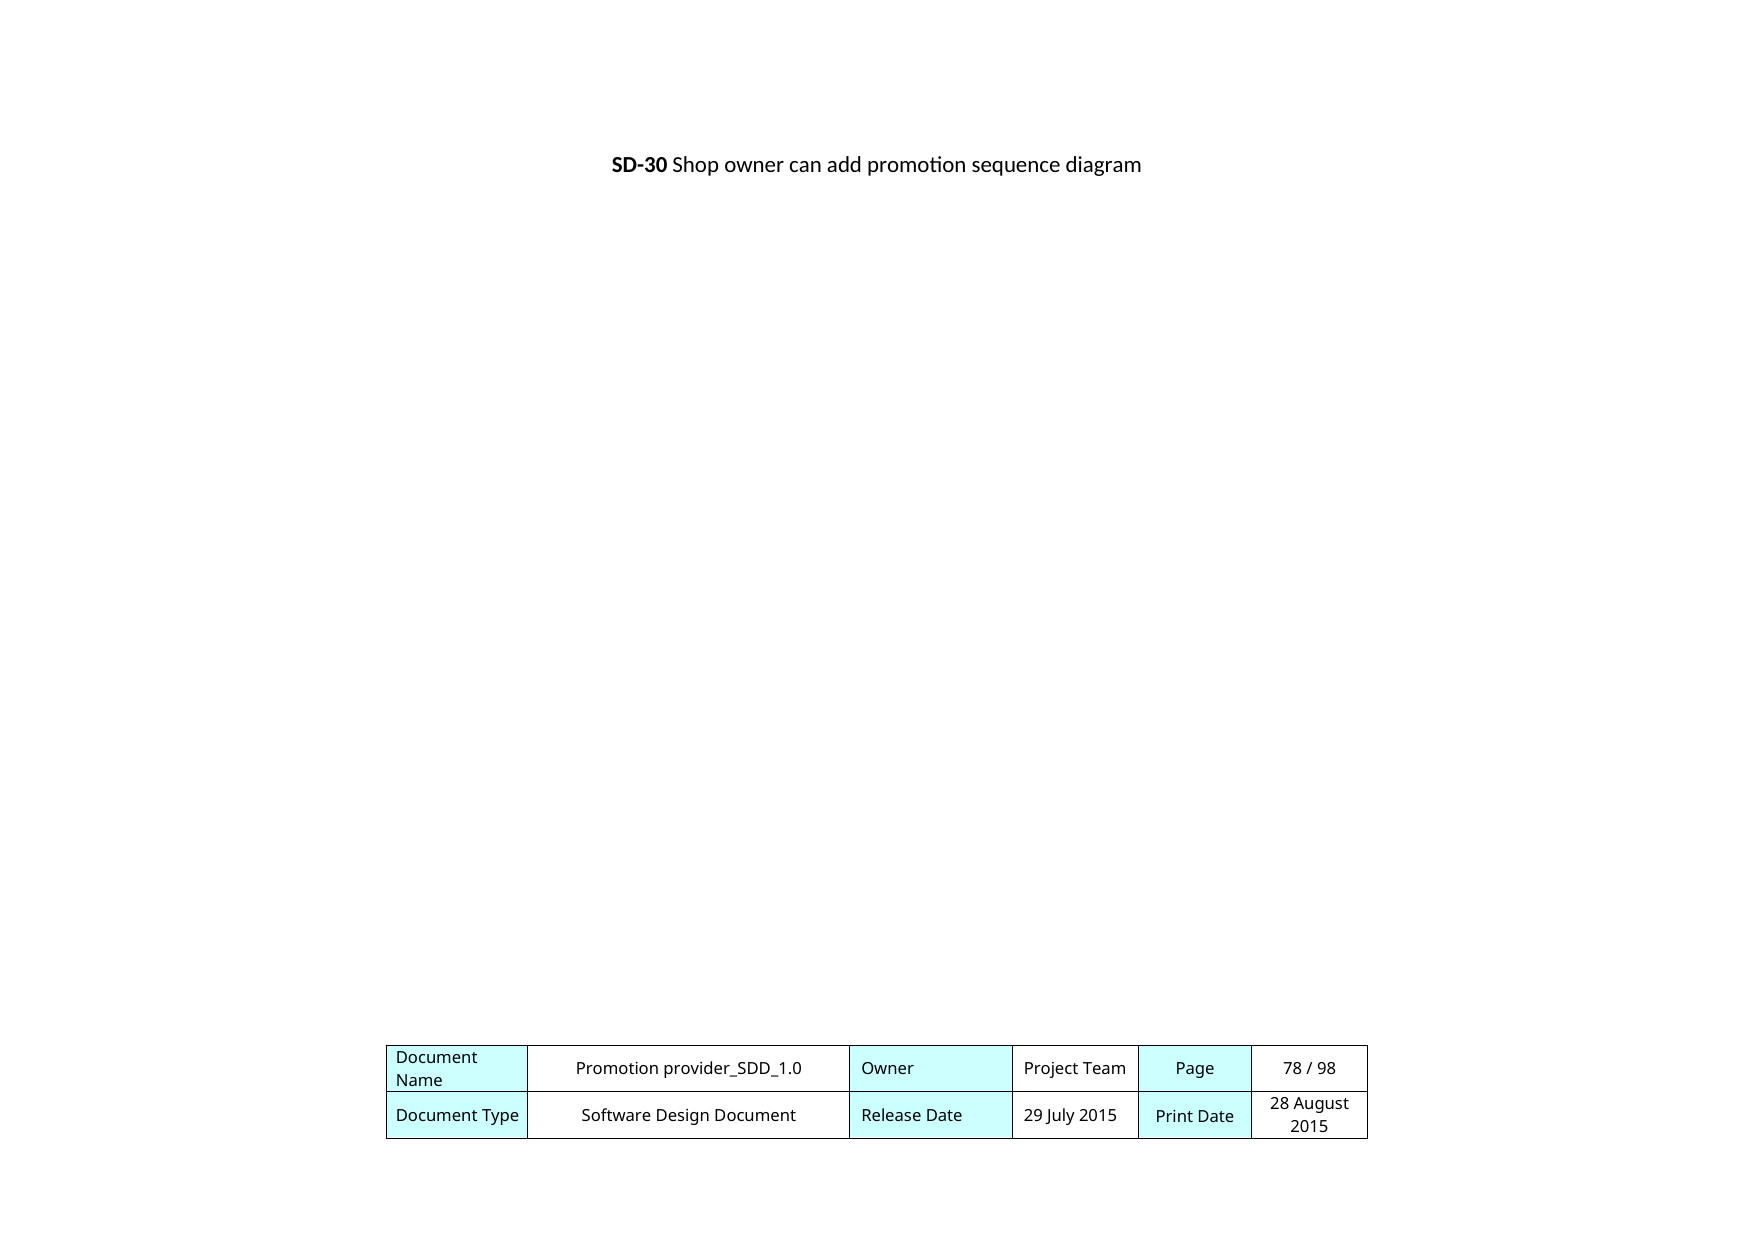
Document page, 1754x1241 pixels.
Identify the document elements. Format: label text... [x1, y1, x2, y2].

text SD-30 Shop owner can add promotion sequence diagram [150, 150, 1604, 178]
